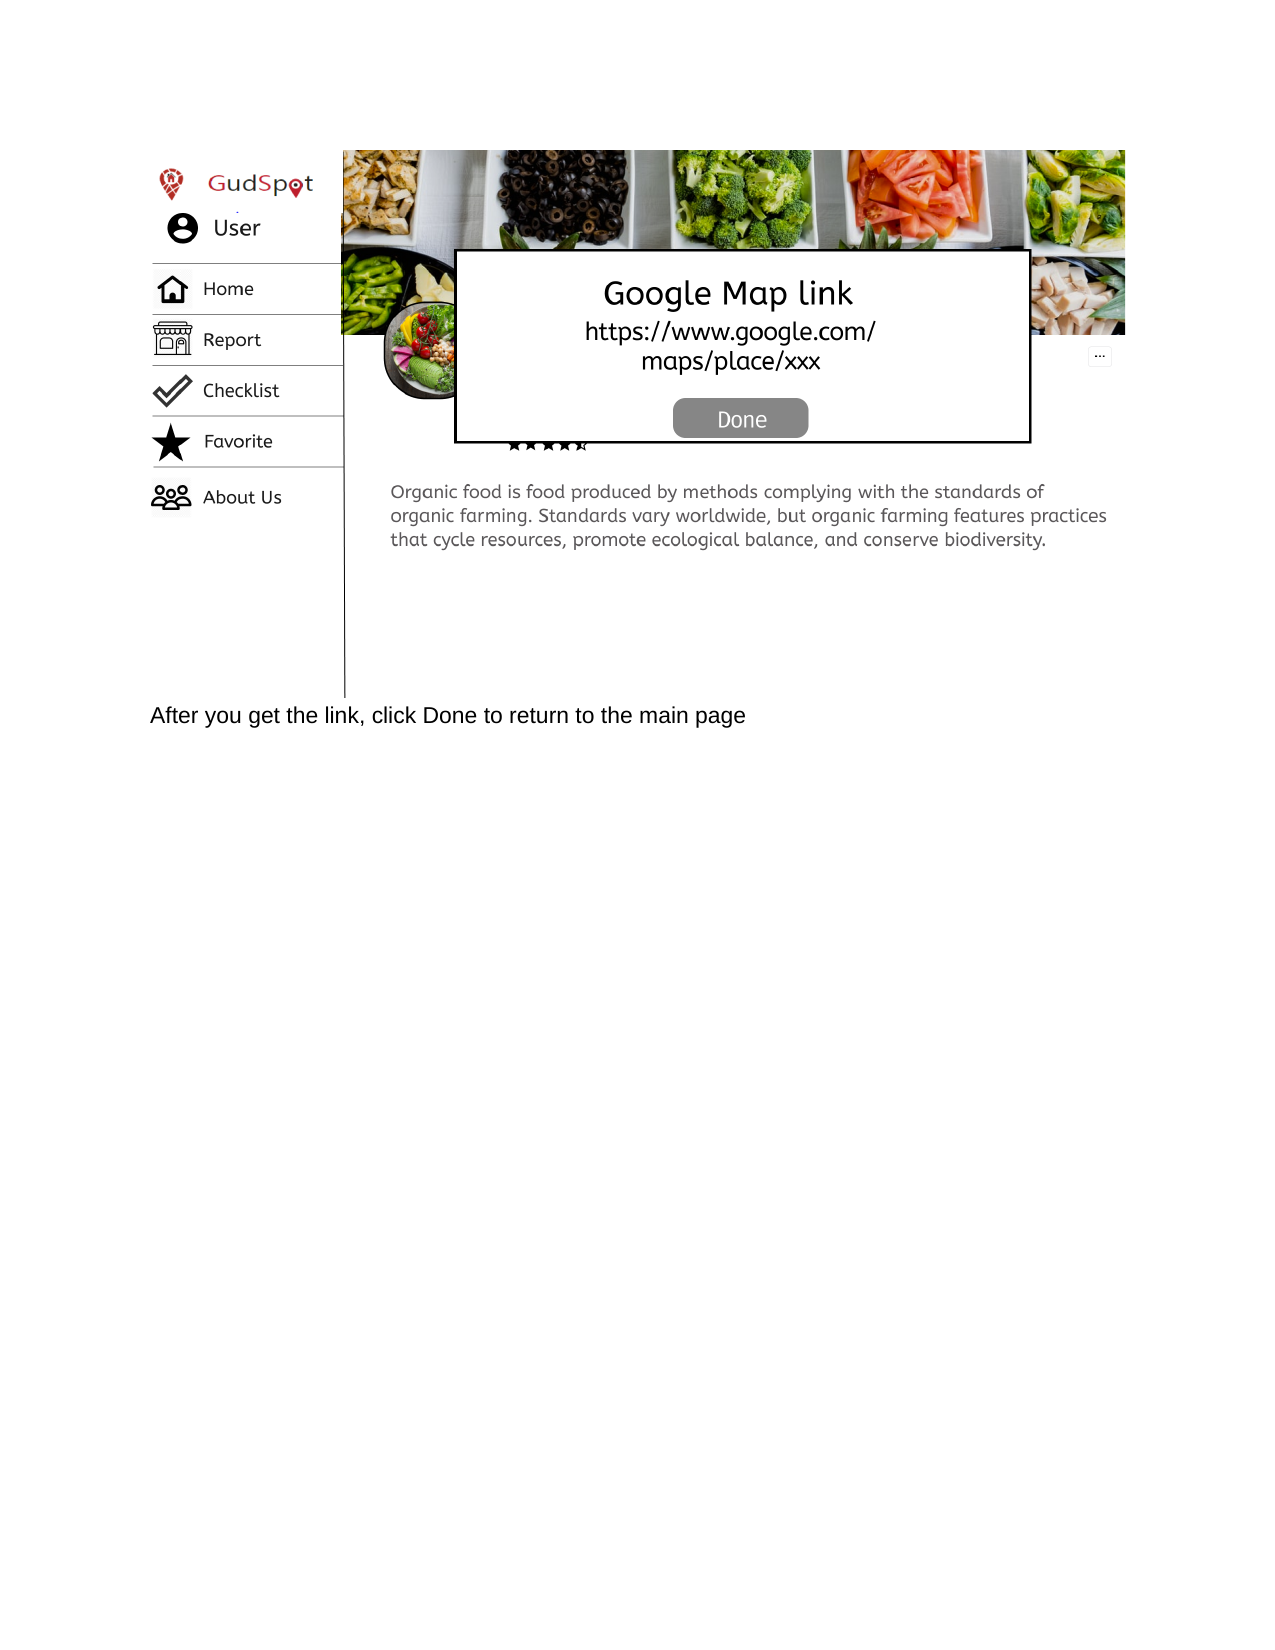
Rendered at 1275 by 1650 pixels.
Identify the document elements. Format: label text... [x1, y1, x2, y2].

picture [150, 150, 1125, 698]
text After you get the link, click Done to return to the main page [150, 702, 1125, 728]
